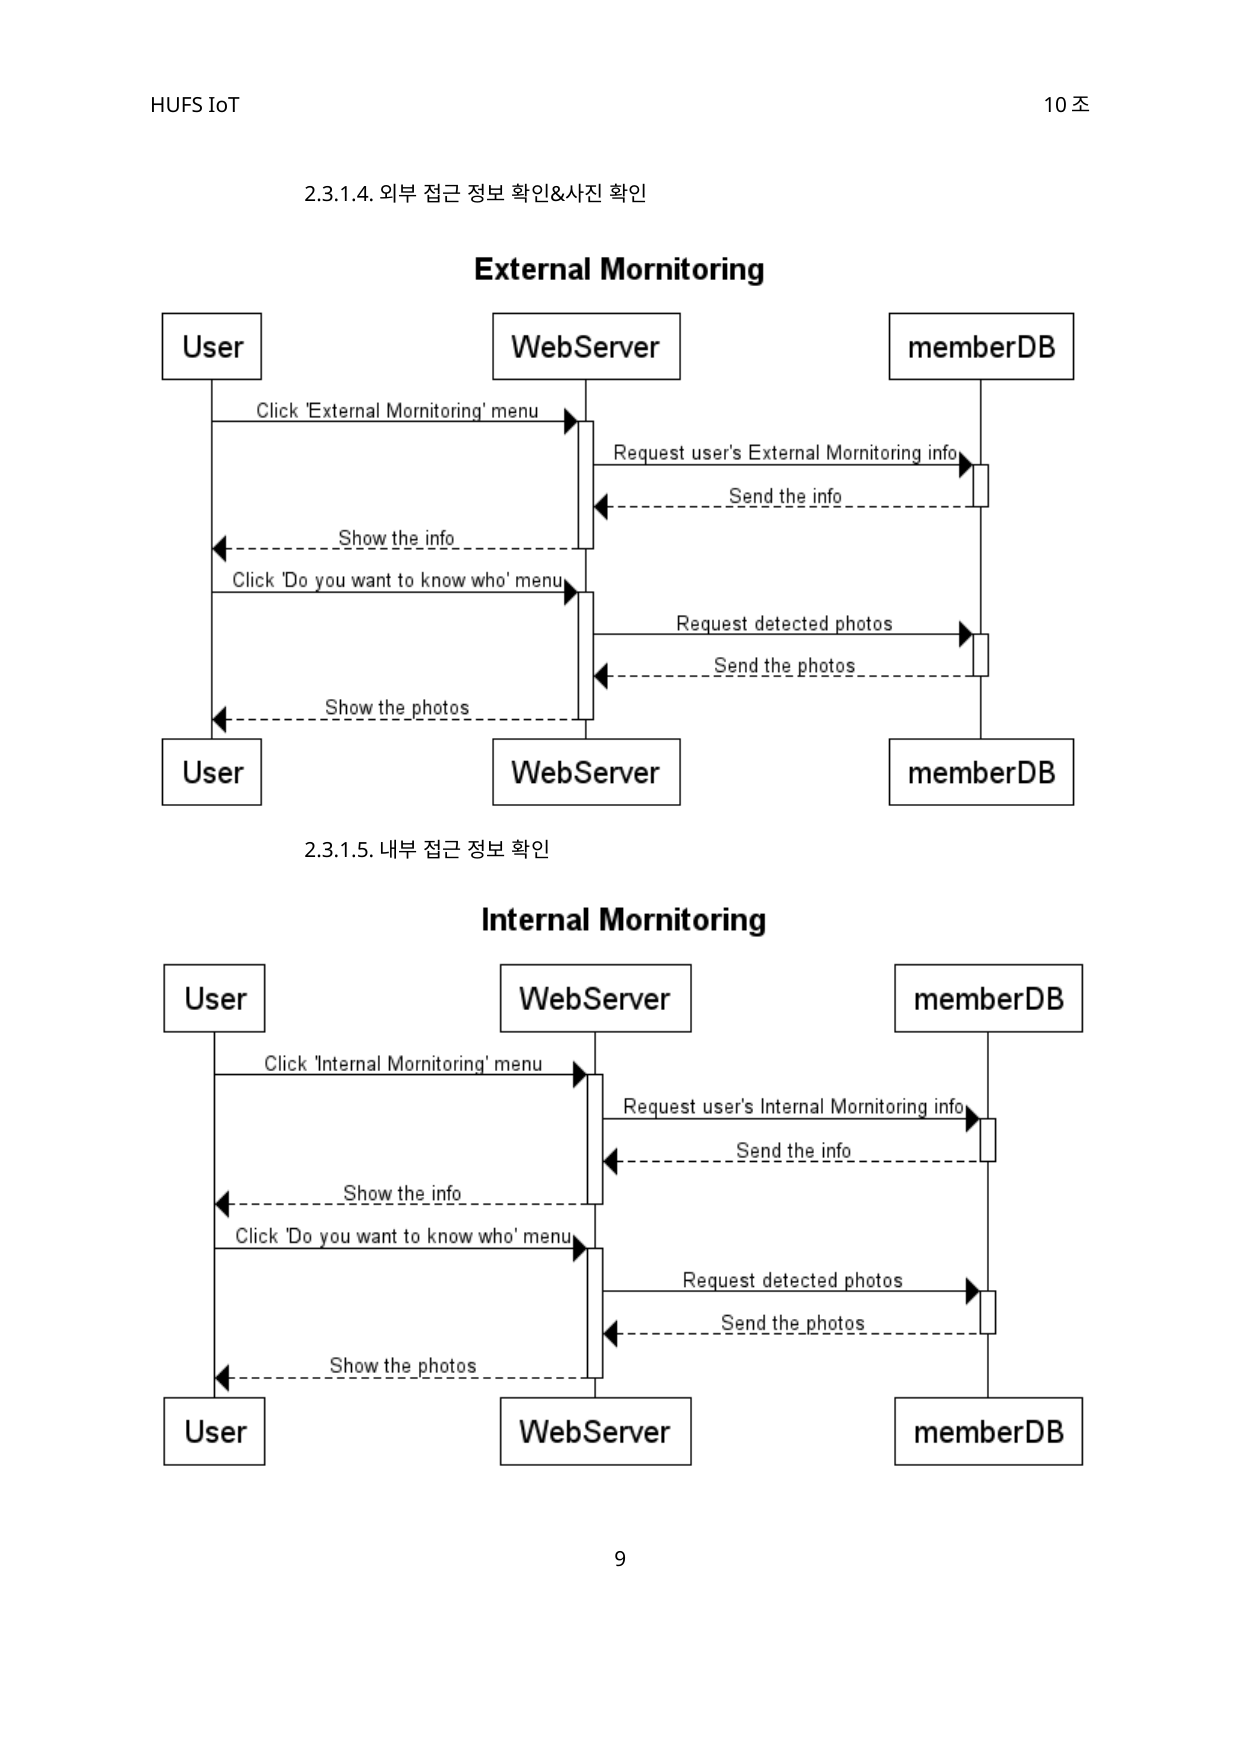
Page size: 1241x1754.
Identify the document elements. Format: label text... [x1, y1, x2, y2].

picture [150, 232, 1091, 809]
picture [150, 888, 1091, 1469]
list 내부 접근 정보 확인 [304, 833, 1090, 864]
list 외부 접근 정보 확인&사진 확인 [304, 177, 1090, 207]
